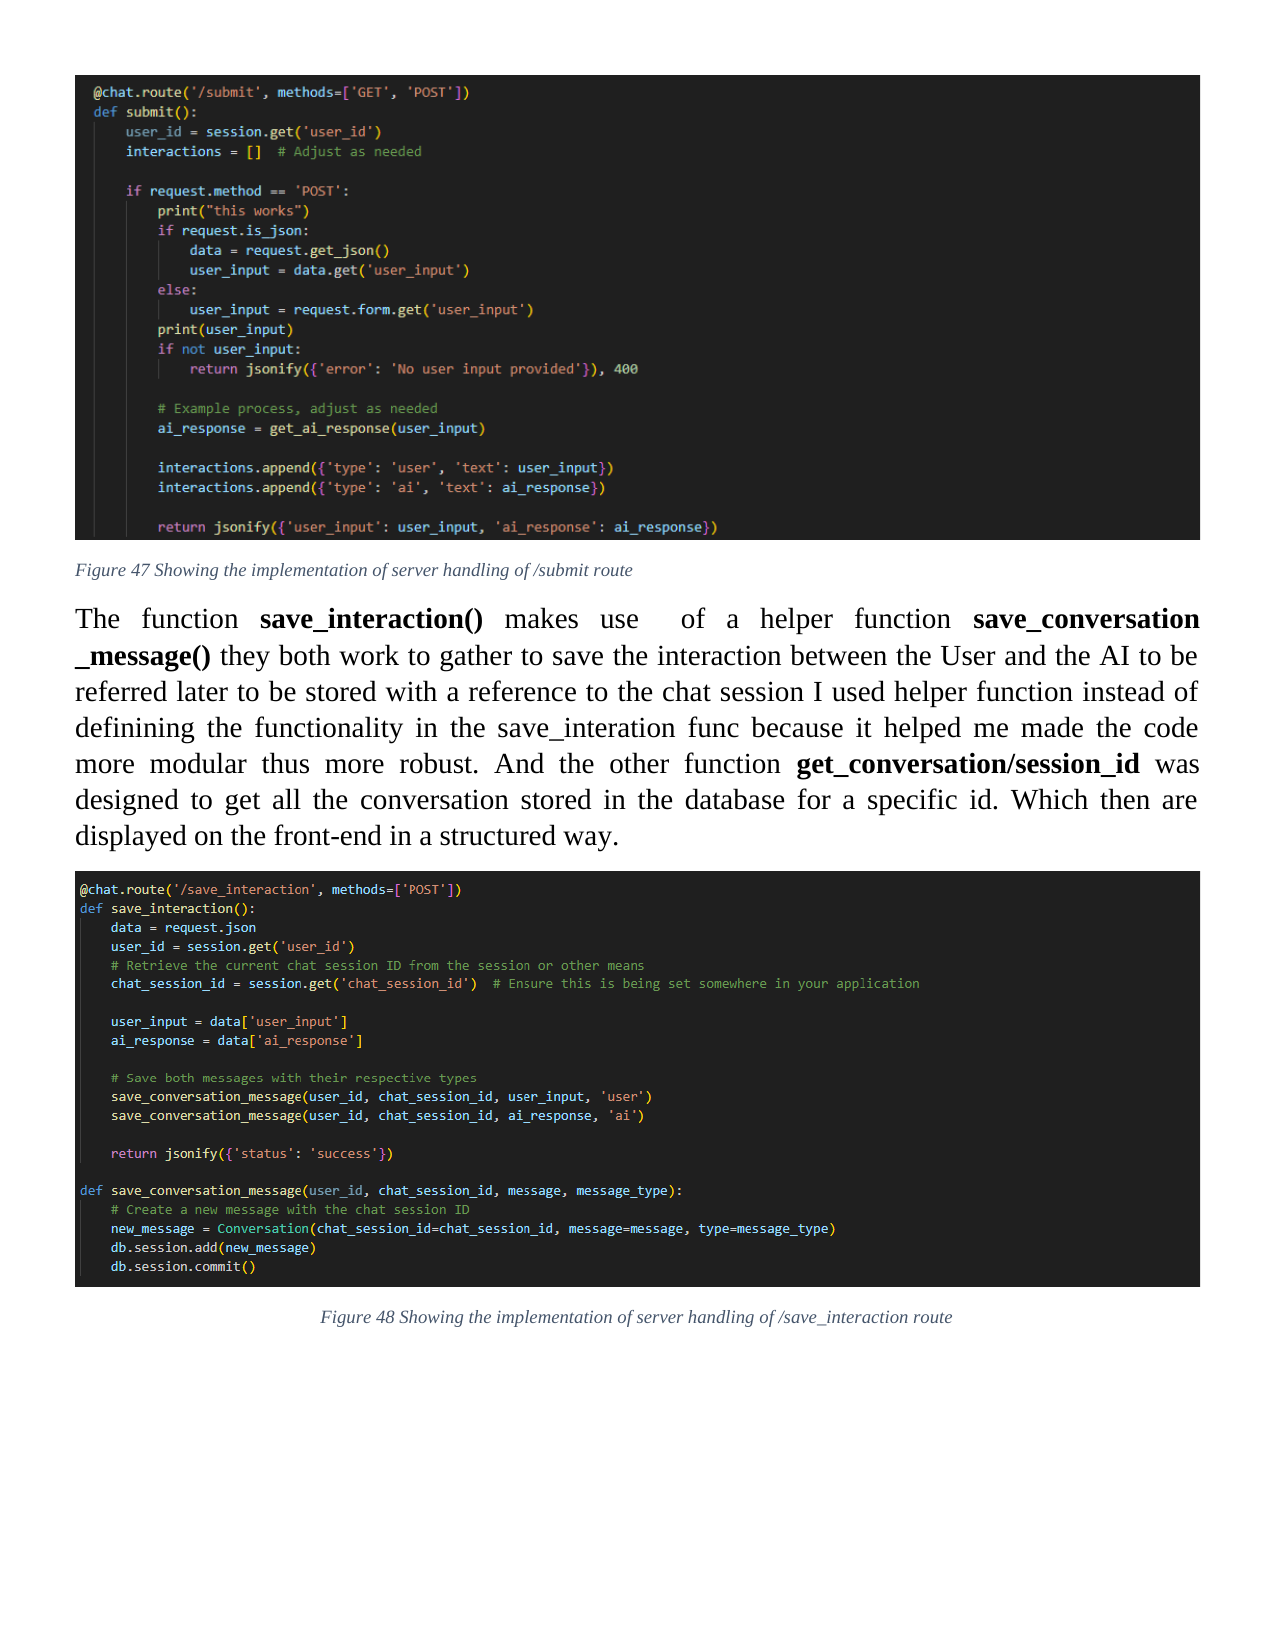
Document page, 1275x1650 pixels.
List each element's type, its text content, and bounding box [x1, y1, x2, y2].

picture [75, 871, 1200, 1287]
text Figure 47 Showing the implementation of server handling of /submit route [75, 559, 1200, 581]
text The function save_interaction() makes use of a helper function save_conversation _message() they both work to gather to save the interaction between the User and the AI to be referred later to be stored with a reference to the chat session I used helper function instead of definining the functionality in the save_interation func because it helped me made the code more modular thus more robust. And the other function get_conversation/session_id was designed to get all the conversation stored in the database for a specific id. Which then are displayed on the front-end in a structured way. [75, 602, 1200, 852]
picture [75, 75, 1200, 540]
text Figure 48 Showing the implementation of server handling of /save_interaction route [75, 1306, 1200, 1328]
